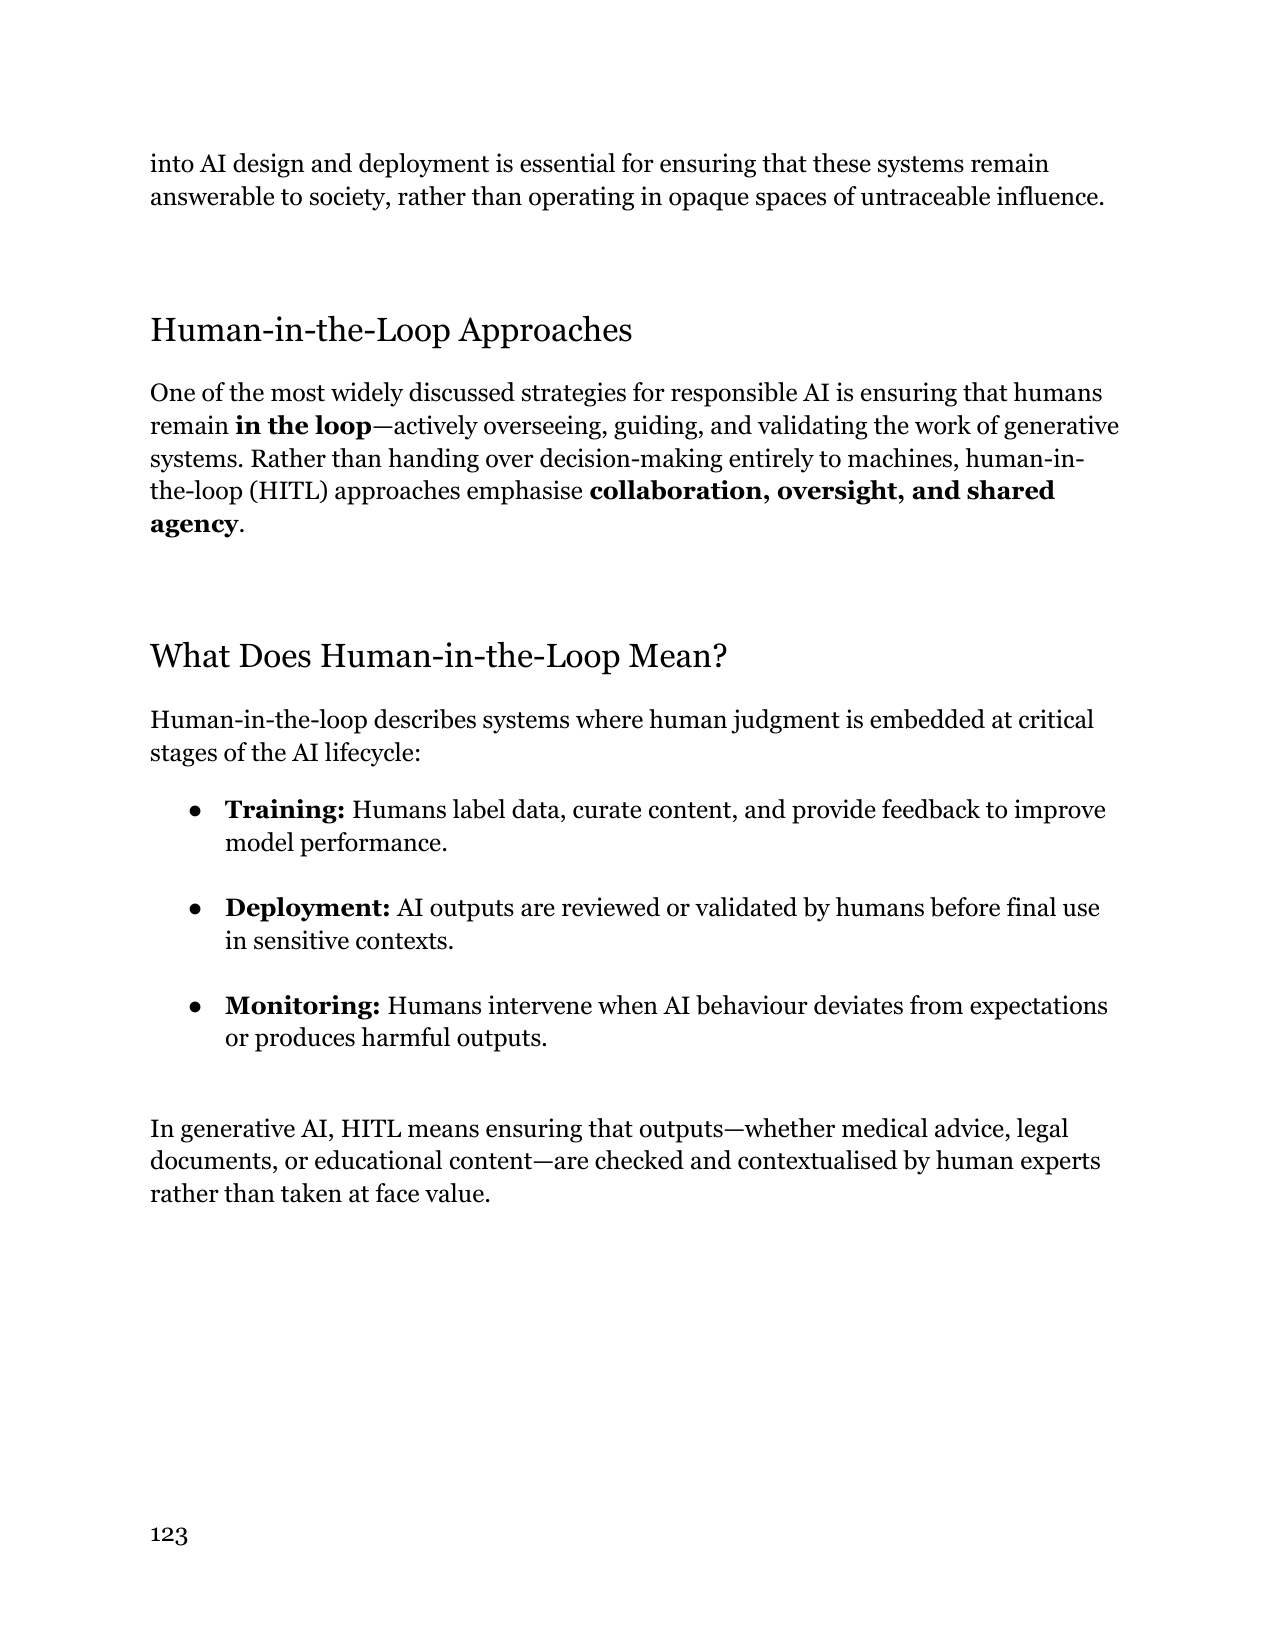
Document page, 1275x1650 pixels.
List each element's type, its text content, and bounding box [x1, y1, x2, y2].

list Monitoring: Humans intervene when AI behaviour deviates from expectations or produces harmful outputs. [187, 991, 1125, 1085]
text In generative AI, HITL means ensuring that outputs—whether medical advice, legal documents, or educational content—are checked and contextualised by human experts rather than taken at face value. [150, 1114, 1125, 1208]
subtitle Human-in-the-Loop Approaches [150, 310, 1125, 348]
list Deployment: AI outputs are reviewed or validated by humans before final use in sensitive contexts. [187, 893, 1125, 987]
text One of the most widely discussed strategies for responsible AI is ensuring that humans remain in the loop—actively overseeing, guiding, and validating the work of generative systems. Rather than handing over decision-making entirely to machines, human-in-the-loop (HITL) approaches emphasise collaboration, oversight, and shared agency. [150, 379, 1125, 538]
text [150, 150, 1125, 211]
subtitle What Does Human-in-the-Loop Mean? [150, 637, 1125, 675]
text Human-in-the-loop describes systems where human judgment is embedded at critical stages of the AI lifecycle: [150, 706, 1125, 767]
list Training: Humans label data, curate content, and provide feedback to improve model performance. [187, 796, 1125, 889]
